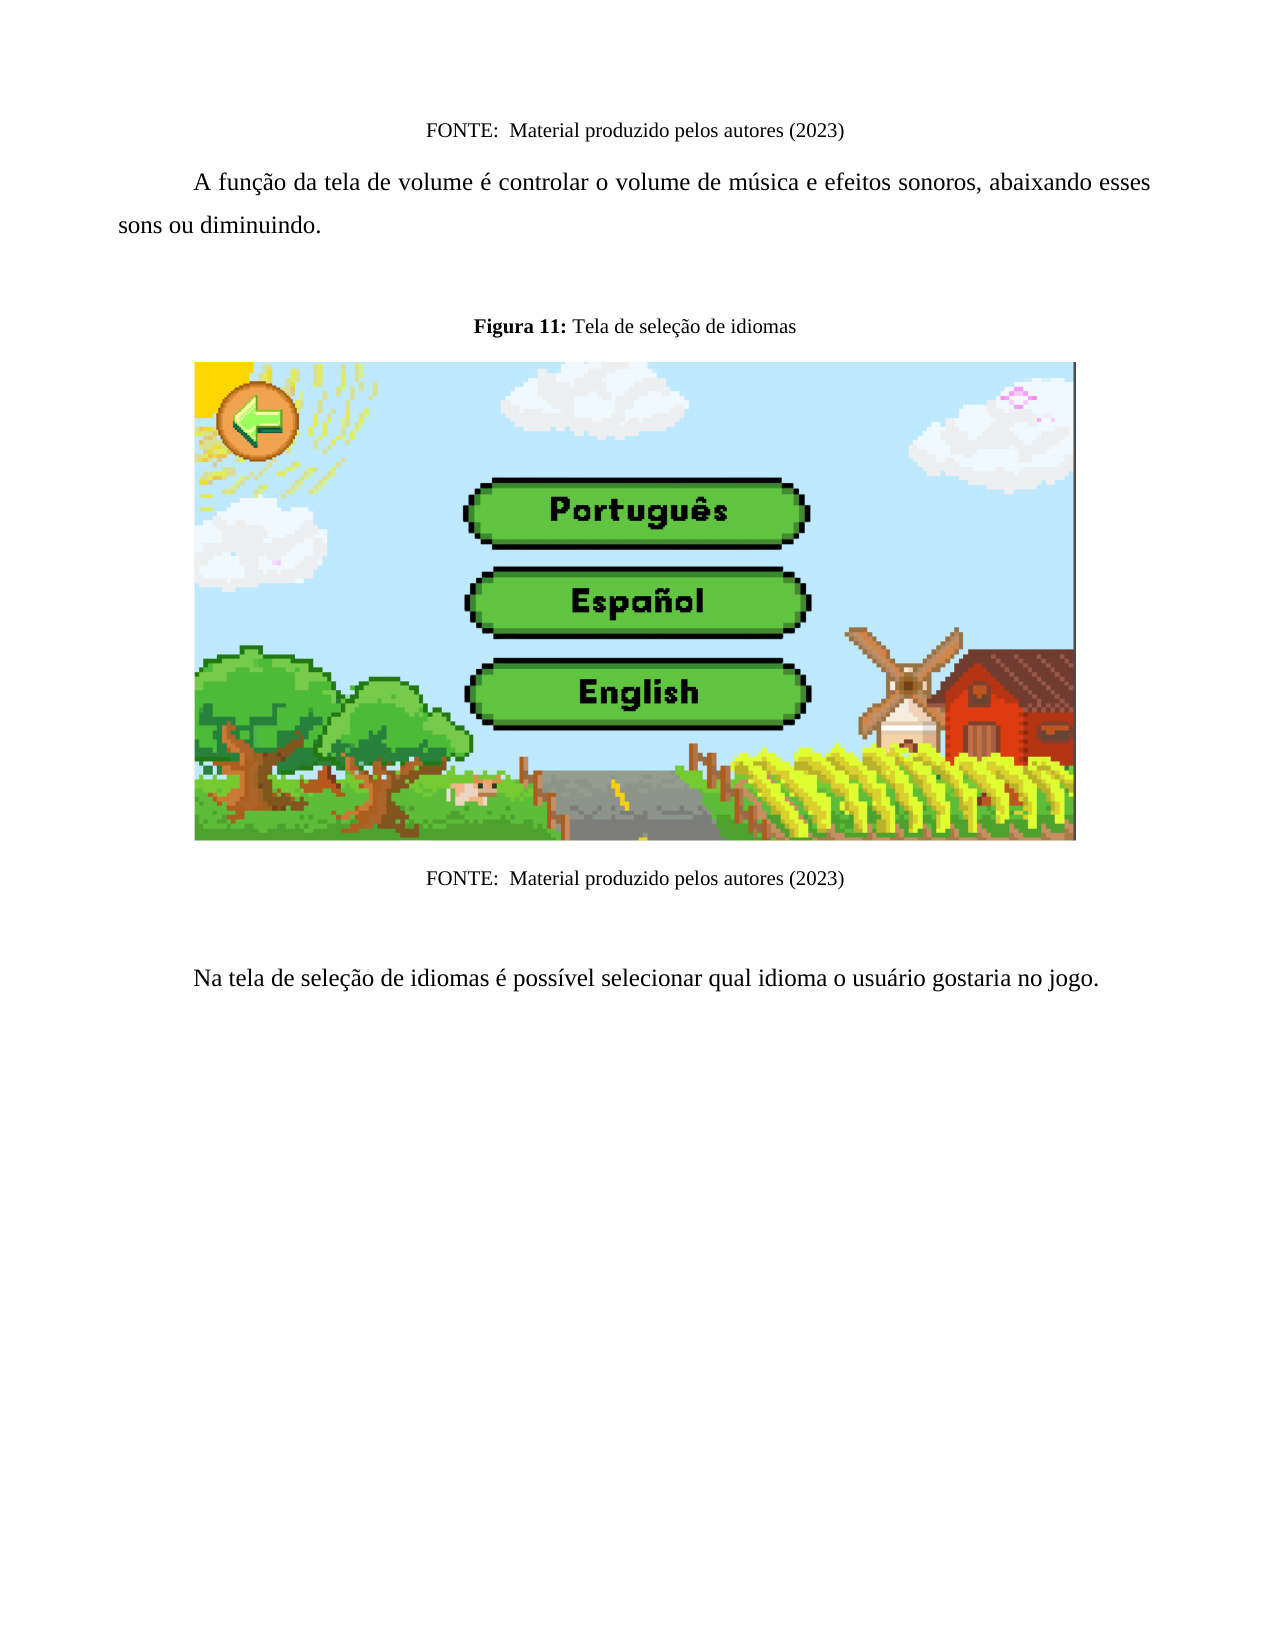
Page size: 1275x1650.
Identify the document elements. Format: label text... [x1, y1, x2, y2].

text Figura 11: Tela de seleção de idiomas [118, 314, 1152, 338]
text Na tela de seleção de idiomas é possível selecionar qual idioma o usuário gostaria no jogo. [118, 963, 1152, 992]
text FONTE: Material produzido pelos autores (2023) [118, 866, 1152, 890]
picture [194, 362, 1076, 841]
text FONTE: Material produzido pelos autores (2023) [118, 118, 1152, 142]
text A função da tela de volume é controlar o volume de música e efeitos sonoros, abaixando esses sons ou diminuindo. [118, 167, 1152, 238]
